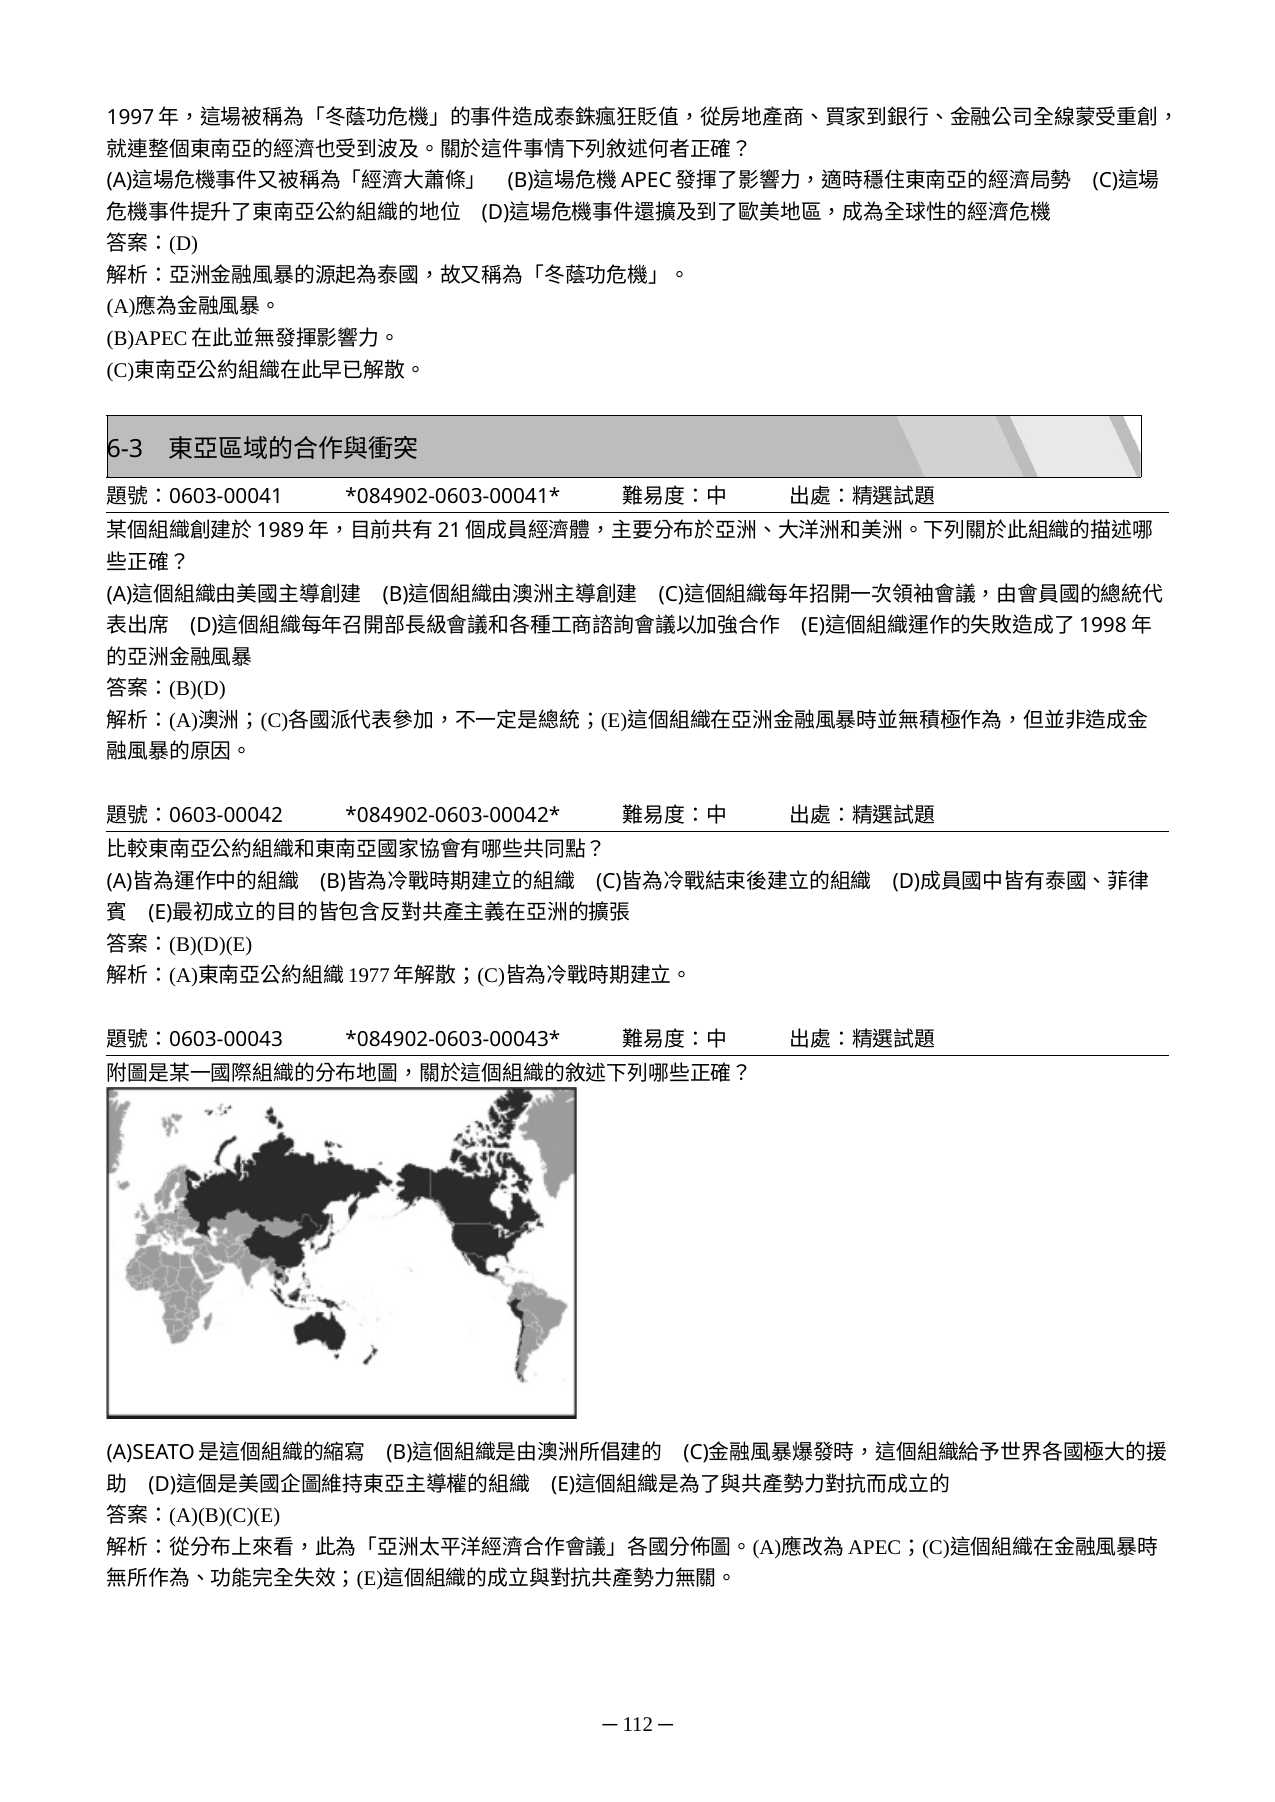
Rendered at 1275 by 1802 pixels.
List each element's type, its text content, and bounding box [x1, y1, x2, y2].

text 某個組織創建於1989年，目前共有21個成員經濟體，主要分布於亞洲、大洋洲和美洲。下列關於此組織的描述哪些正確？ (A)這個組織由美國主導創建 (B)這個組織由澳洲主導創建 (C)這個組織每年招開一次領袖會議，由會員國的總統代表出席 (D)這個組織每年召開部長級會議和各種工商諮詢會議以加強合作 (E)這個組織運作的失敗造成了1998年的亞洲金融風暴 [106, 513, 1169, 671]
text 答案：(B)(D)(E) [106, 927, 1169, 958]
text 附圖是某一國際組織的分布地圖，關於這個組織的敘述下列哪些正確？ (A)SEATO是這個組織的縮寫 (B)這個組織是由澳洲所倡建的 (C)金融風暴爆發時，這個組織給予世界各國極大的援助 (D)這個是美國企圖維持東亞主導權的組織 (E)這個組織是為了與共產勢力對抗而成立的 [106, 1056, 1169, 1498]
text 答案：(B)(D) [106, 671, 1169, 702]
text 題號：0603-00042 *084902-0603-00042* 難易度：中 出處：精選試題 [106, 797, 1169, 831]
text 答案：(D) [106, 226, 1169, 257]
text 比較東南亞公約組織和東南亞國家協會有哪些共同點？ (A)皆為運作中的組織 (B)皆為冷戰時期建立的組織 (C)皆為冷戰結束後建立的組織 (D)成員國中皆有泰國、菲律賓 (E)最初成立的目的皆包含反對共產主義在亞洲的擴張 [106, 832, 1169, 927]
text 解析：亞洲金融風暴的源起為泰國，故又稱為「冬蔭功危機」。 (A)應為金融風暴。 (B)APEC在此並無發揮影響力。 (C)東南亞公約組織在此早已解散。 [106, 257, 1169, 384]
text 答案：(A)(B)(C)(E) [106, 1498, 1169, 1529]
text 1997年，這場被稱為「冬蔭功危機」的事件造成泰銖瘋狂貶值，從房地產商、買家到銀行、金融公司全線蒙受重創，就連整個東南亞的經濟也受到波及。關於這件事情下列敘述何者正確？ (A)這場危機事件又被稱為「經濟大蕭條」 (B)這場危機APEC發揮了影響力，適時穩住東南亞的經濟局勢 (C)這場危機事件提升了東南亞公約組織的地位 (D)這場危機事件還擴及到了歐美地區，成為全球性的經濟危機 [106, 100, 1169, 226]
text 解析：從分布上來看，此為「亞洲太平洋經濟合作會議」各國分佈圖。(A)應改為APEC；(C)這個組織在金融風暴時無所作為、功能完全失效；(E)這個組織的成立與對抗共產勢力無關。 [106, 1529, 1169, 1592]
text 題號：0603-00043 *084902-0603-00043* 難易度：中 出處：精選試題 [106, 1021, 1169, 1055]
text 題號：0603-00041 *084902-0603-00041* 難易度：中 出處：精選試題 [106, 478, 1169, 512]
text 6-3 東亞區域的合作與衝突 [106, 415, 1169, 478]
text 解析：(A)澳洲；(C)各國派代表參加，不一定是總統；(E)這個組織在亞洲金融風暴時並無積極作為，但並非造成金融風暴的原因。 [106, 702, 1169, 766]
text 解析：(A)東南亞公約組織1977年解散；(C)皆為冷戰時期建立。 [106, 958, 1169, 990]
